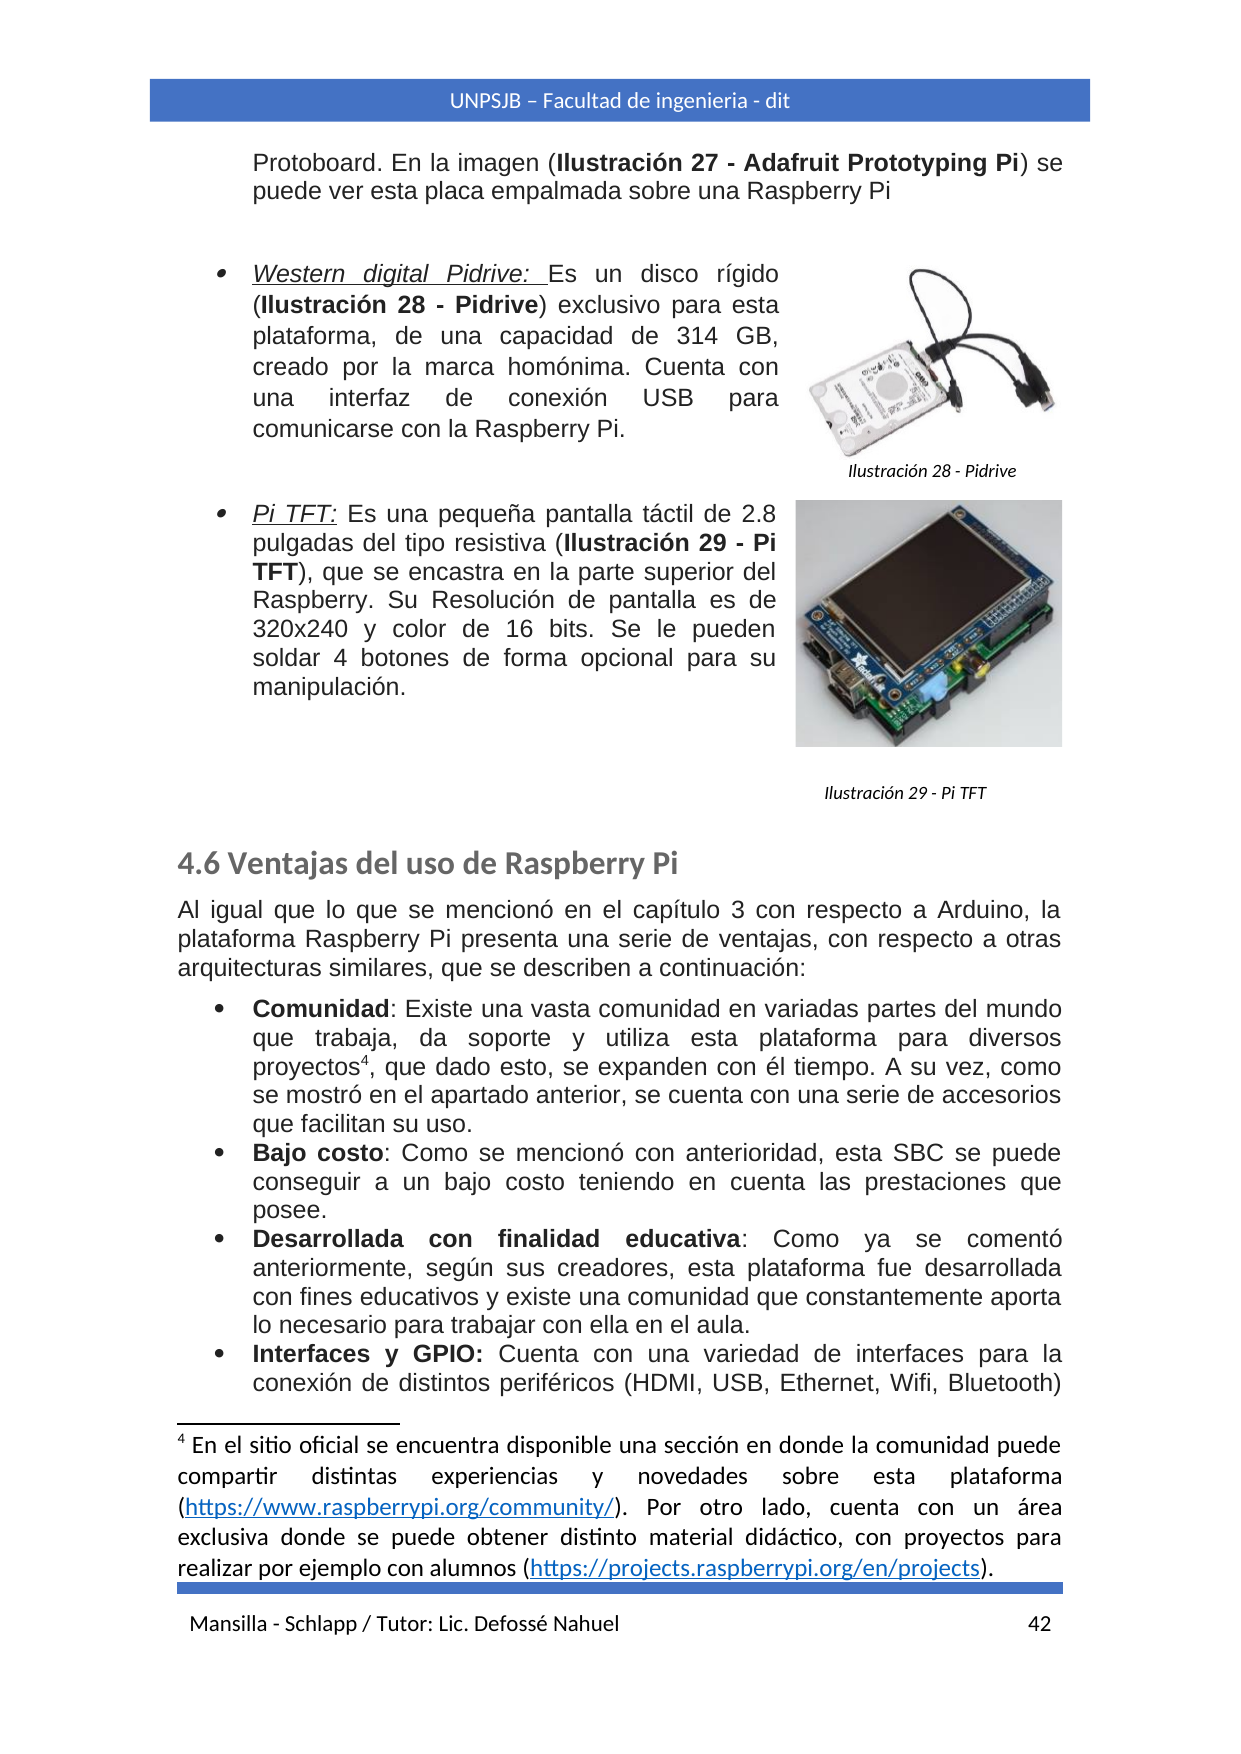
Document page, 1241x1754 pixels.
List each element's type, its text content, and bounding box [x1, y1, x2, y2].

text Al igual que lo que se mencionó en el capítulo 3 con respecto a Arduino, la plataforma Raspberry Pi presenta una serie de ventajas, con respecto a otras arquitecturas similares, que se describen a continuación: [177, 895, 1063, 981]
list Desarrollada con finalidad educativa: Como ya se comentó anteriormente, según sus creadores, esta plataforma fue desarrollada con fines educativos y existe una comunidad que constantemente aporta lo necesario para trabajar con ella en el aula. [215, 1224, 1063, 1339]
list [215, 1339, 1063, 1397]
list Bajo costo: Como se mencionó con anterioridad, esta SBC se puede conseguir a un bajo costo teniendo en cuenta las prestaciones que posee. [215, 1138, 1063, 1224]
picture [795, 500, 1063, 747]
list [215, 148, 1063, 205]
list Comunidad: Existe una vasta comunidad en variadas partes del mundo que trabaja, da soporte y utiliza esta plataforma para diversos proyectos, que dado esto, se expanden con él tiempo. A su vez, como se mostró en el apartado anterior, se cuenta con una serie de accesorios que facilitan su uso. [215, 994, 1063, 1138]
subtitle 4.6 Ventajas del uso de Raspberry Pi [177, 842, 1063, 883]
picture [798, 260, 1063, 460]
